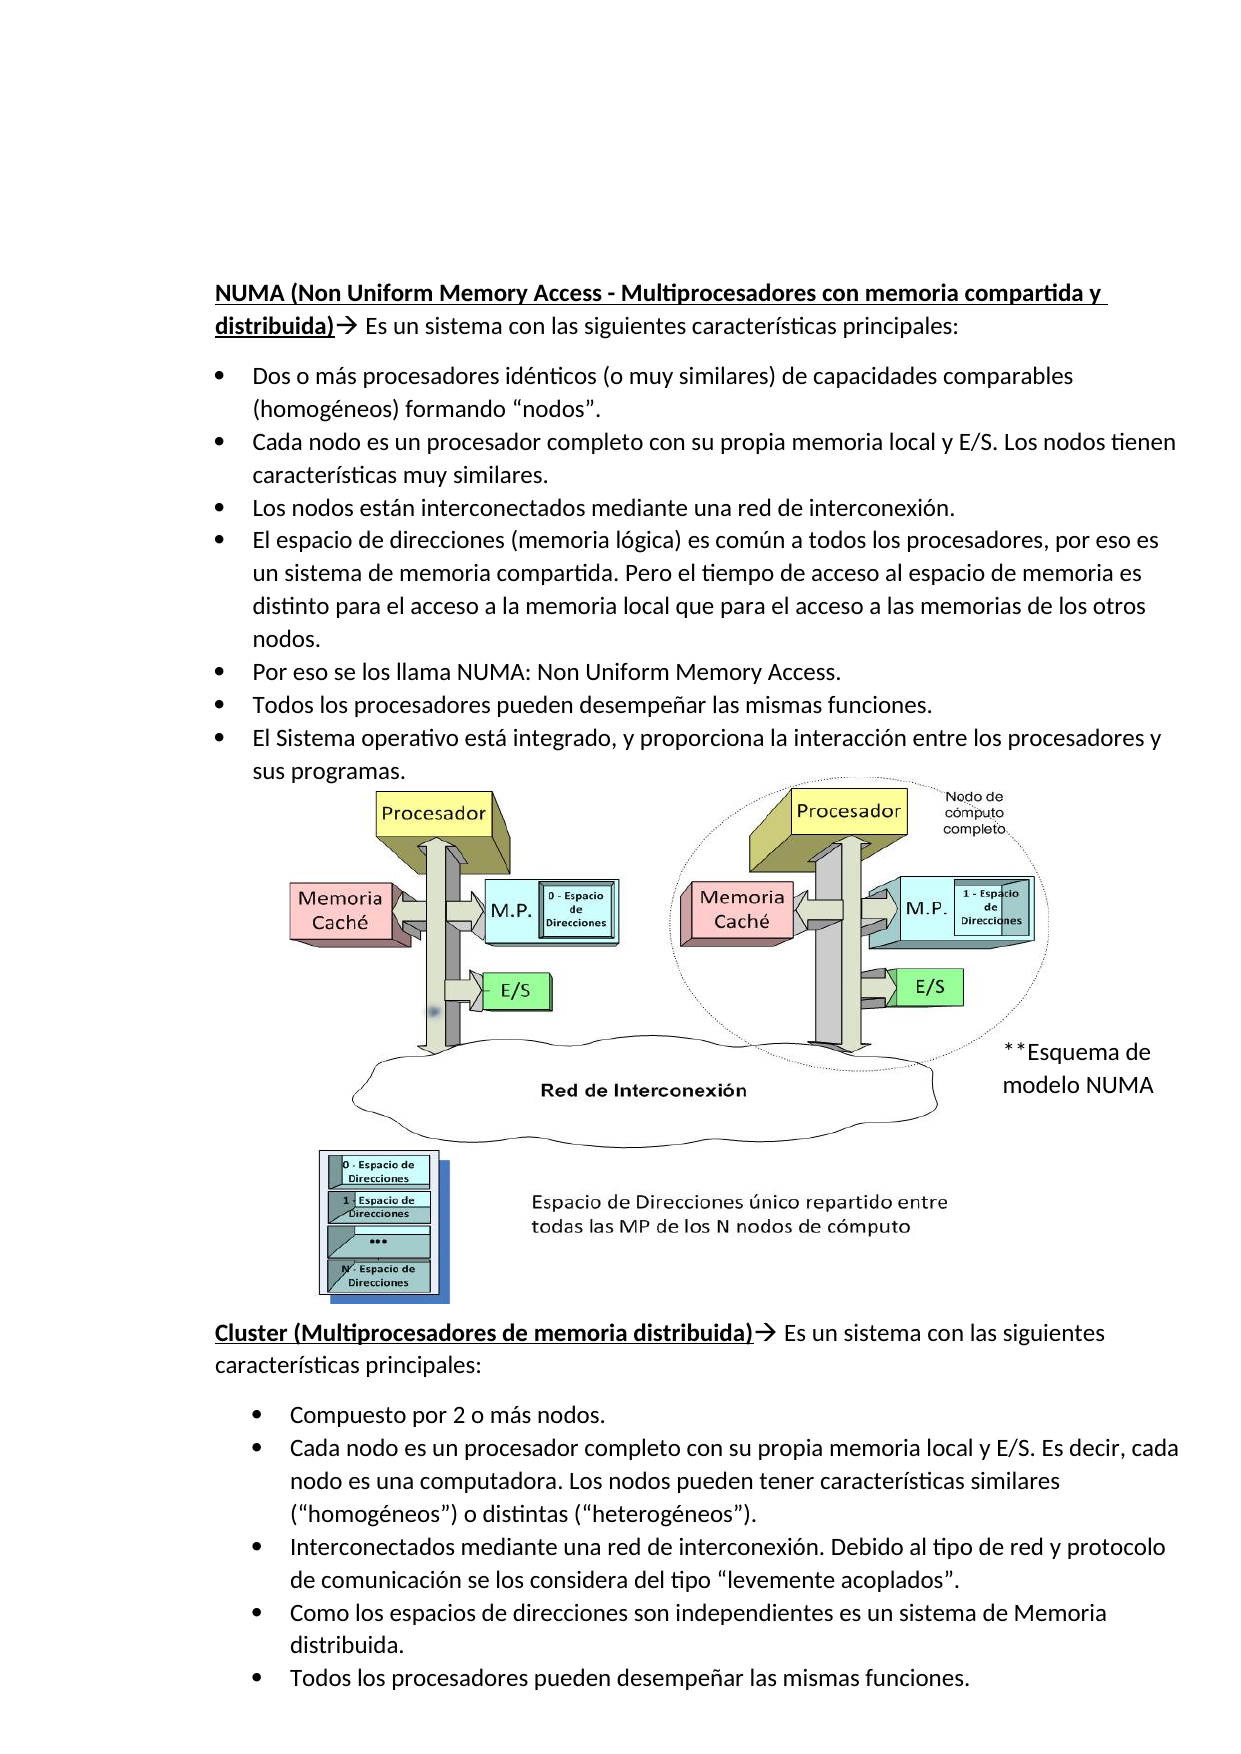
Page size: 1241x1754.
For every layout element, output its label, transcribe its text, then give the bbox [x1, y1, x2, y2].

list Interconectados mediante una red de interconexión. Debido al tipo de red y protocolo de comunicación se los considera del tipo “levemente acoplados”. [252, 1531, 1191, 1594]
list Compuesto por 2 o más nodos. [252, 1399, 1191, 1430]
text Cluster (Multiprocesadores de memoria distribuida) Es un sistema con las siguientes características principales: [215, 1317, 1191, 1380]
list El espacio de direcciones (memoria lógica) es común a todos los procesadores, por eso es un sistema de memoria compartida. Pero el tiempo de acceso al espacio de memoria es distinto para el acceso a la memoria local que para el acceso a las memorias de los otros nodos. [215, 524, 1191, 654]
list Cada nodo es un procesador completo con su propia memoria local y E/S. Es decir, cada nodo es una computadora. Los nodos pueden tener características similares (“homogéneos”) o distintas (“heterogéneos”). [252, 1432, 1191, 1528]
text NUMA (Non Uniform Memory Access - Multiprocesadores con memoria compartida y distribuida) Es un sistema con las siguientes características principales: [215, 277, 1191, 341]
text **Esquema de modelo NUMA [1002, 1036, 1191, 1099]
list Todos los procesadores pueden desempeñar las mismas funciones. [215, 689, 1191, 720]
list Como los espacios de direcciones son independientes es un sistema de Memoria distribuida. [252, 1597, 1220, 1660]
list El Sistema operativo está integrado, y proporciona la interacción entre los procesadores y sus programas. [215, 722, 1191, 786]
list Los nodos están interconectados mediante una red de interconexión. [215, 492, 1191, 522]
picture [289, 786, 1049, 1304]
list Todos los procesadores pueden desempeñar las mismas funciones. [252, 1662, 1191, 1693]
list Por eso se los llama NUMA: Non Uniform Memory Access. [215, 656, 1191, 687]
list Dos o más procesadores idénticos (o muy similares) de capacidades comparables (homogéneos) formando “nodos”. [215, 360, 1191, 423]
list Cada nodo es un procesador completo con su propia memoria local y E/S. Los nodos tienen características muy similares. [215, 426, 1191, 489]
